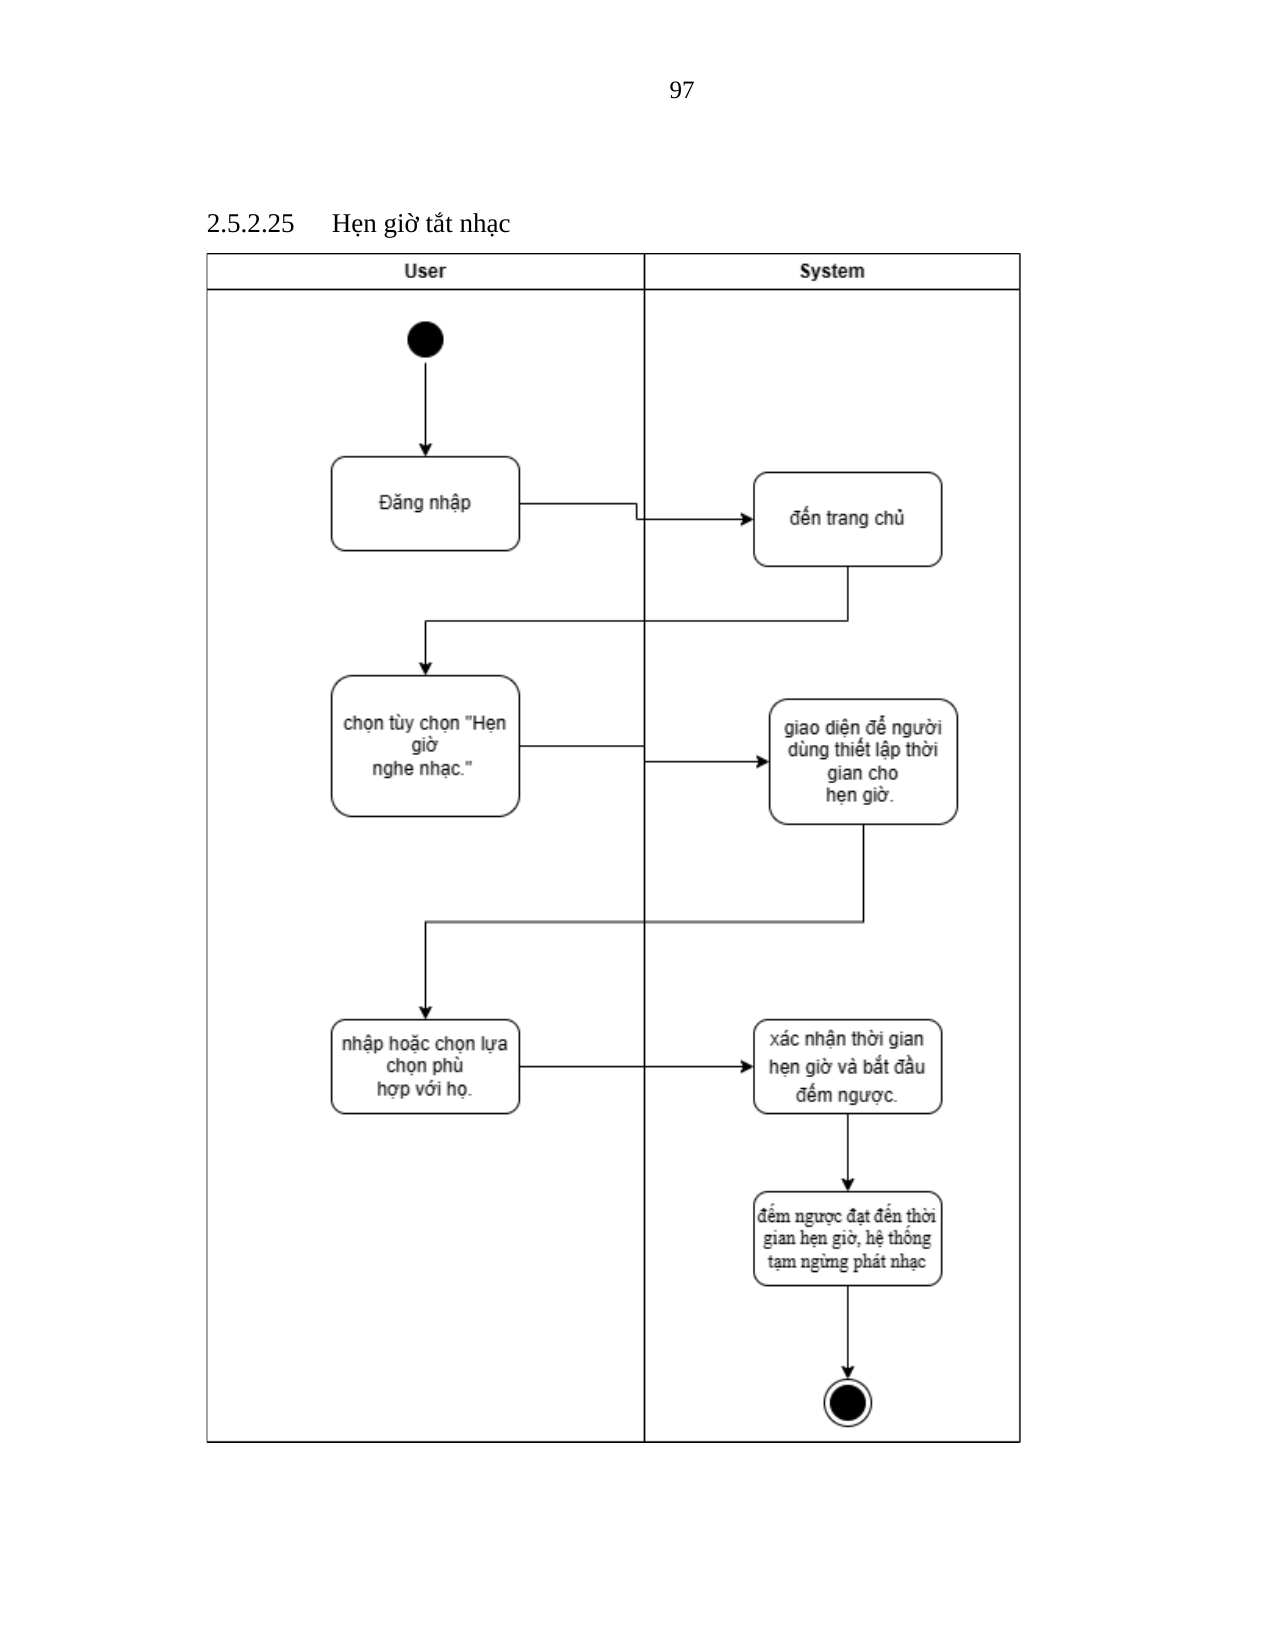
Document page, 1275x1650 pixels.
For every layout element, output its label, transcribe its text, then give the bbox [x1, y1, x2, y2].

list Hẹn giờ tắt nhạc [207, 207, 1157, 238]
picture [206, 253, 1021, 1443]
